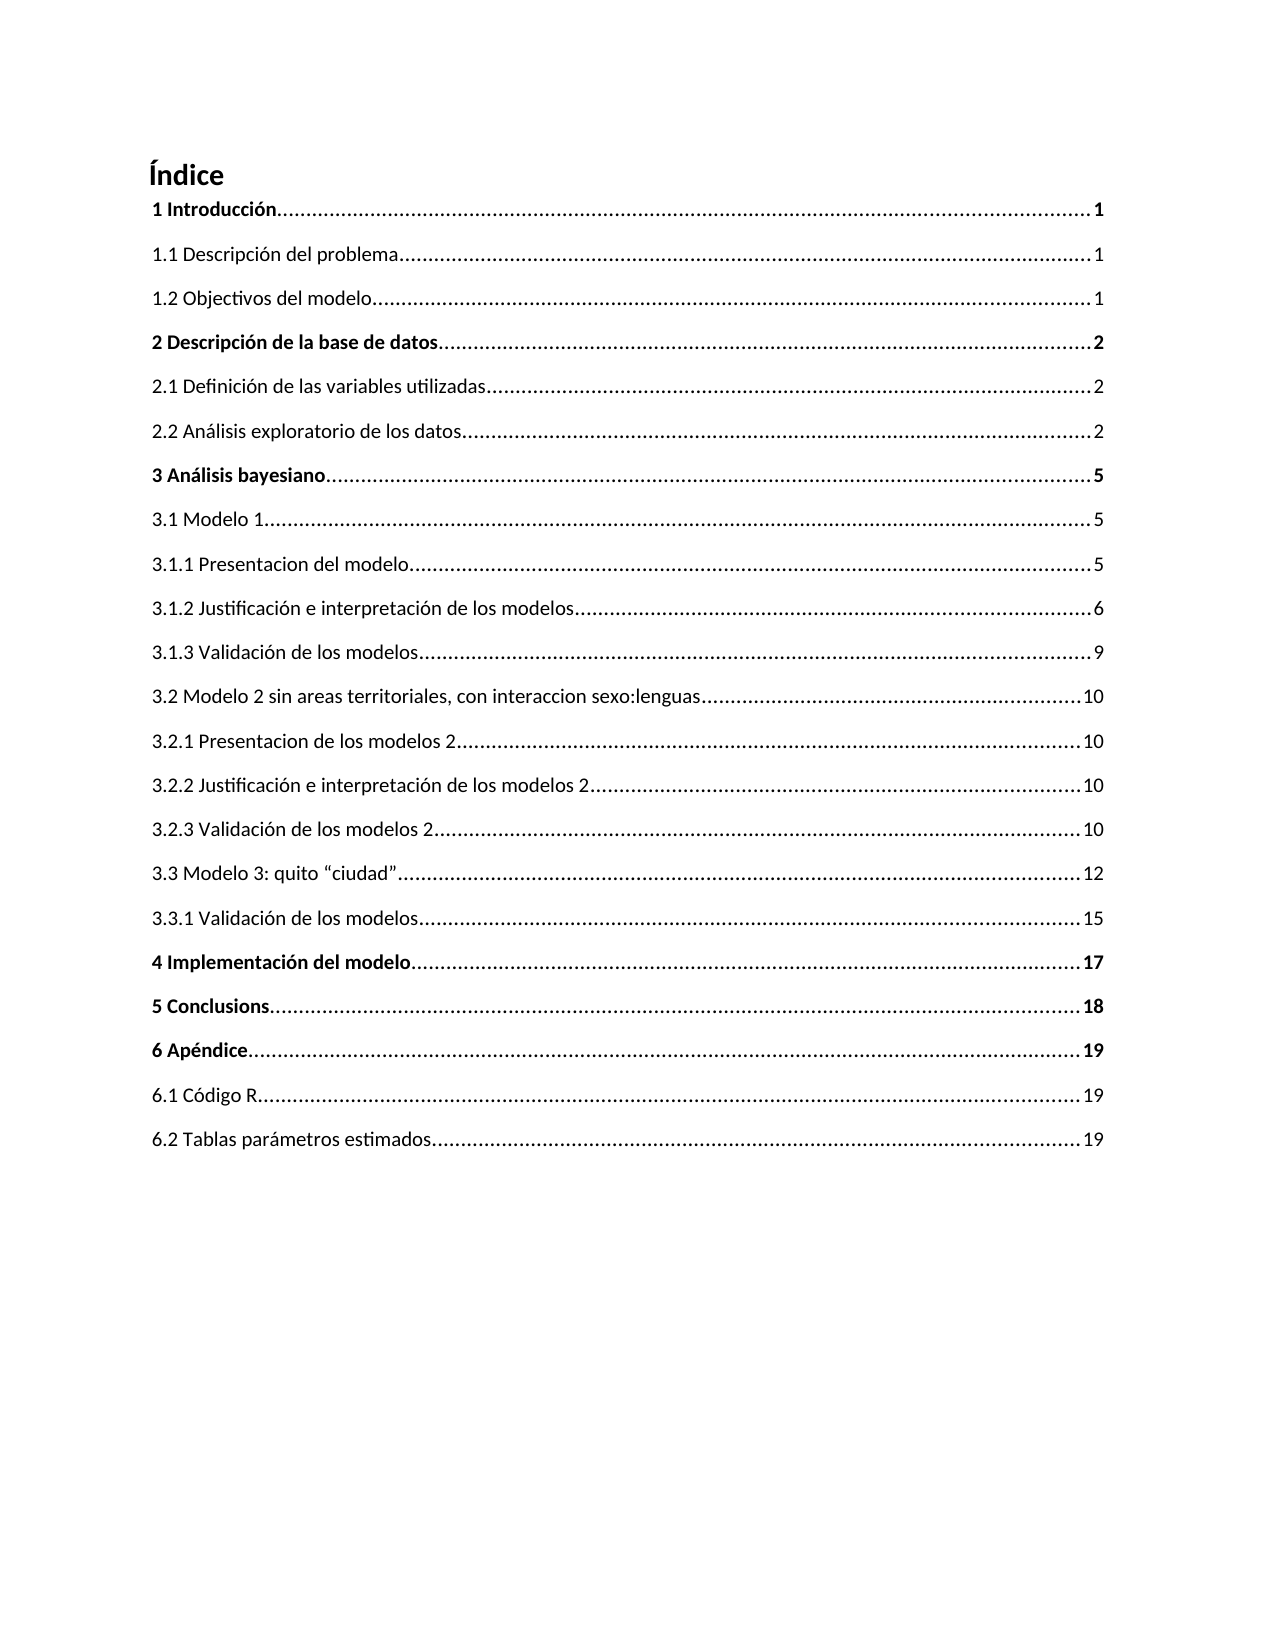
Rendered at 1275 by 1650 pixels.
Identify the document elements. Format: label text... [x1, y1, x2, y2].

text Índice [148, 156, 1104, 193]
